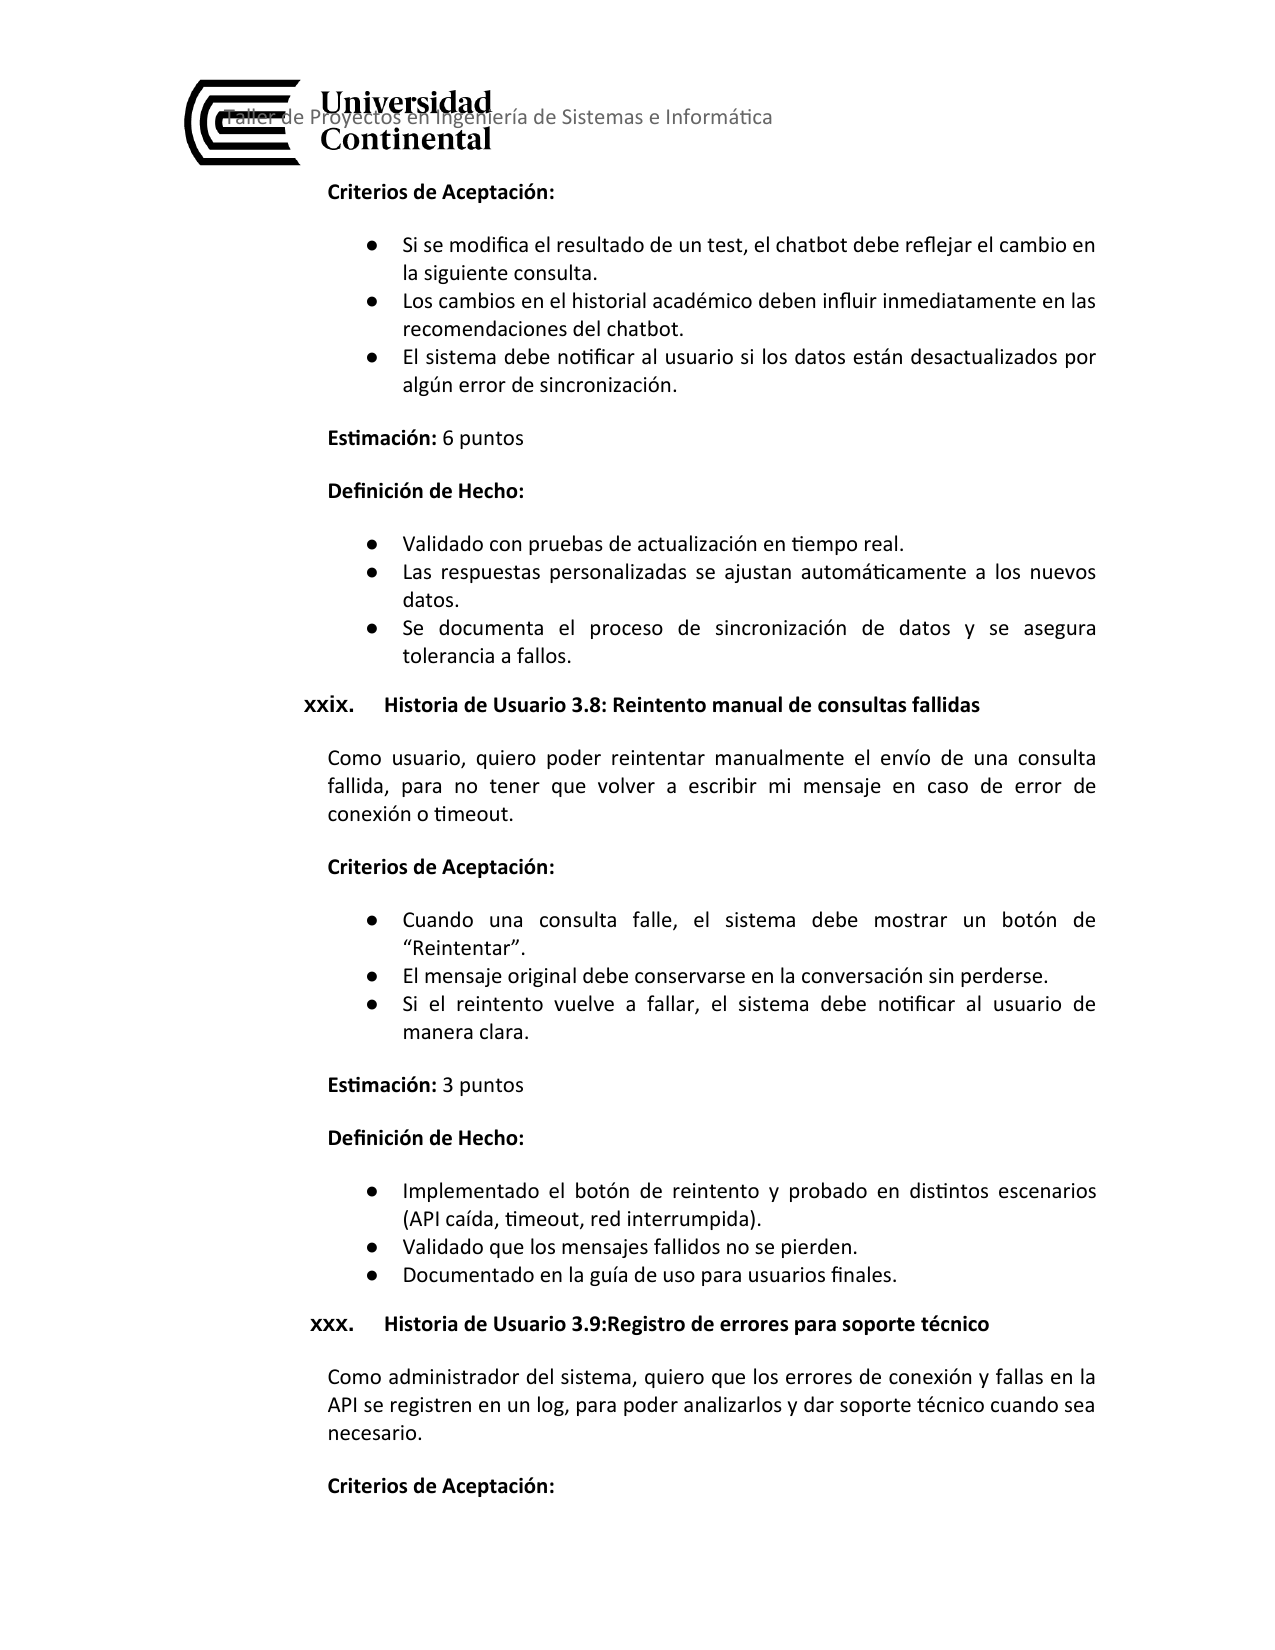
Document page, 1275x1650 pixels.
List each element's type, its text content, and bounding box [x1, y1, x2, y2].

list Validado que los mensajes fallidos no se pierden. [365, 1232, 1098, 1260]
text Como administrador del sistema, quiero que los errores de conexión y fallas en la API se registren en un log, para poder analizarlos y dar soporte técnico cuando sea necesario. [327, 1362, 1098, 1446]
text Estimación: 3 puntos [327, 1070, 1098, 1098]
list Las respuestas personalizadas se ajustan automáticamente a los nuevos datos. [365, 557, 1098, 613]
text Definición de Hecho: [327, 476, 1098, 504]
list Si el reintento vuelve a fallar, el sistema debe notificar al usuario de manera clara. [365, 989, 1098, 1045]
list Historia de Usuario 3.8: Reintento manual de consultas fallidas [354, 690, 1098, 718]
text Definición de Hecho: [327, 1123, 1098, 1151]
text Criterios de Aceptación: [327, 1471, 1098, 1499]
list Se documenta el proceso de sincronización de datos y se asegura tolerancia a fallos. [365, 613, 1098, 669]
text Criterios de Aceptación: [327, 852, 1098, 880]
list El mensaje original debe conservarse en la conversación sin perderse. [365, 961, 1098, 989]
list Documentado en la guía de uso para usuarios finales. [365, 1260, 1098, 1288]
list Los cambios en el historial académico deben influir inmediatamente en las recomendaciones del chatbot. [365, 286, 1098, 342]
list Implementado el botón de reintento y probado en distintos escenarios (API caída, timeout, red interrumpida). [365, 1176, 1098, 1232]
list Validado con pruebas de actualización en tiempo real. [365, 529, 1098, 557]
picture [180, 76, 496, 168]
text Criterios de Aceptación: [327, 177, 1098, 205]
list Si se modifica el resultado de un test, el chatbot debe reflejar el cambio en la siguiente consulta. [365, 230, 1098, 286]
text Estimación: 6 puntos [327, 423, 1098, 451]
list Cuando una consulta falle, el sistema debe mostrar un botón de “Reintentar”. [365, 905, 1098, 961]
list Historia de Usuario 3.9:Registro de errores para soporte técnico [354, 1309, 1098, 1337]
list El sistema debe notificar al usuario si los datos están desactualizados por algún error de sincronización. [365, 342, 1098, 398]
text Como usuario, quiero poder reintentar manualmente el envío de una consulta fallida, para no tener que volver a escribir mi mensaje en caso de error de conexión o timeout. [327, 743, 1098, 827]
